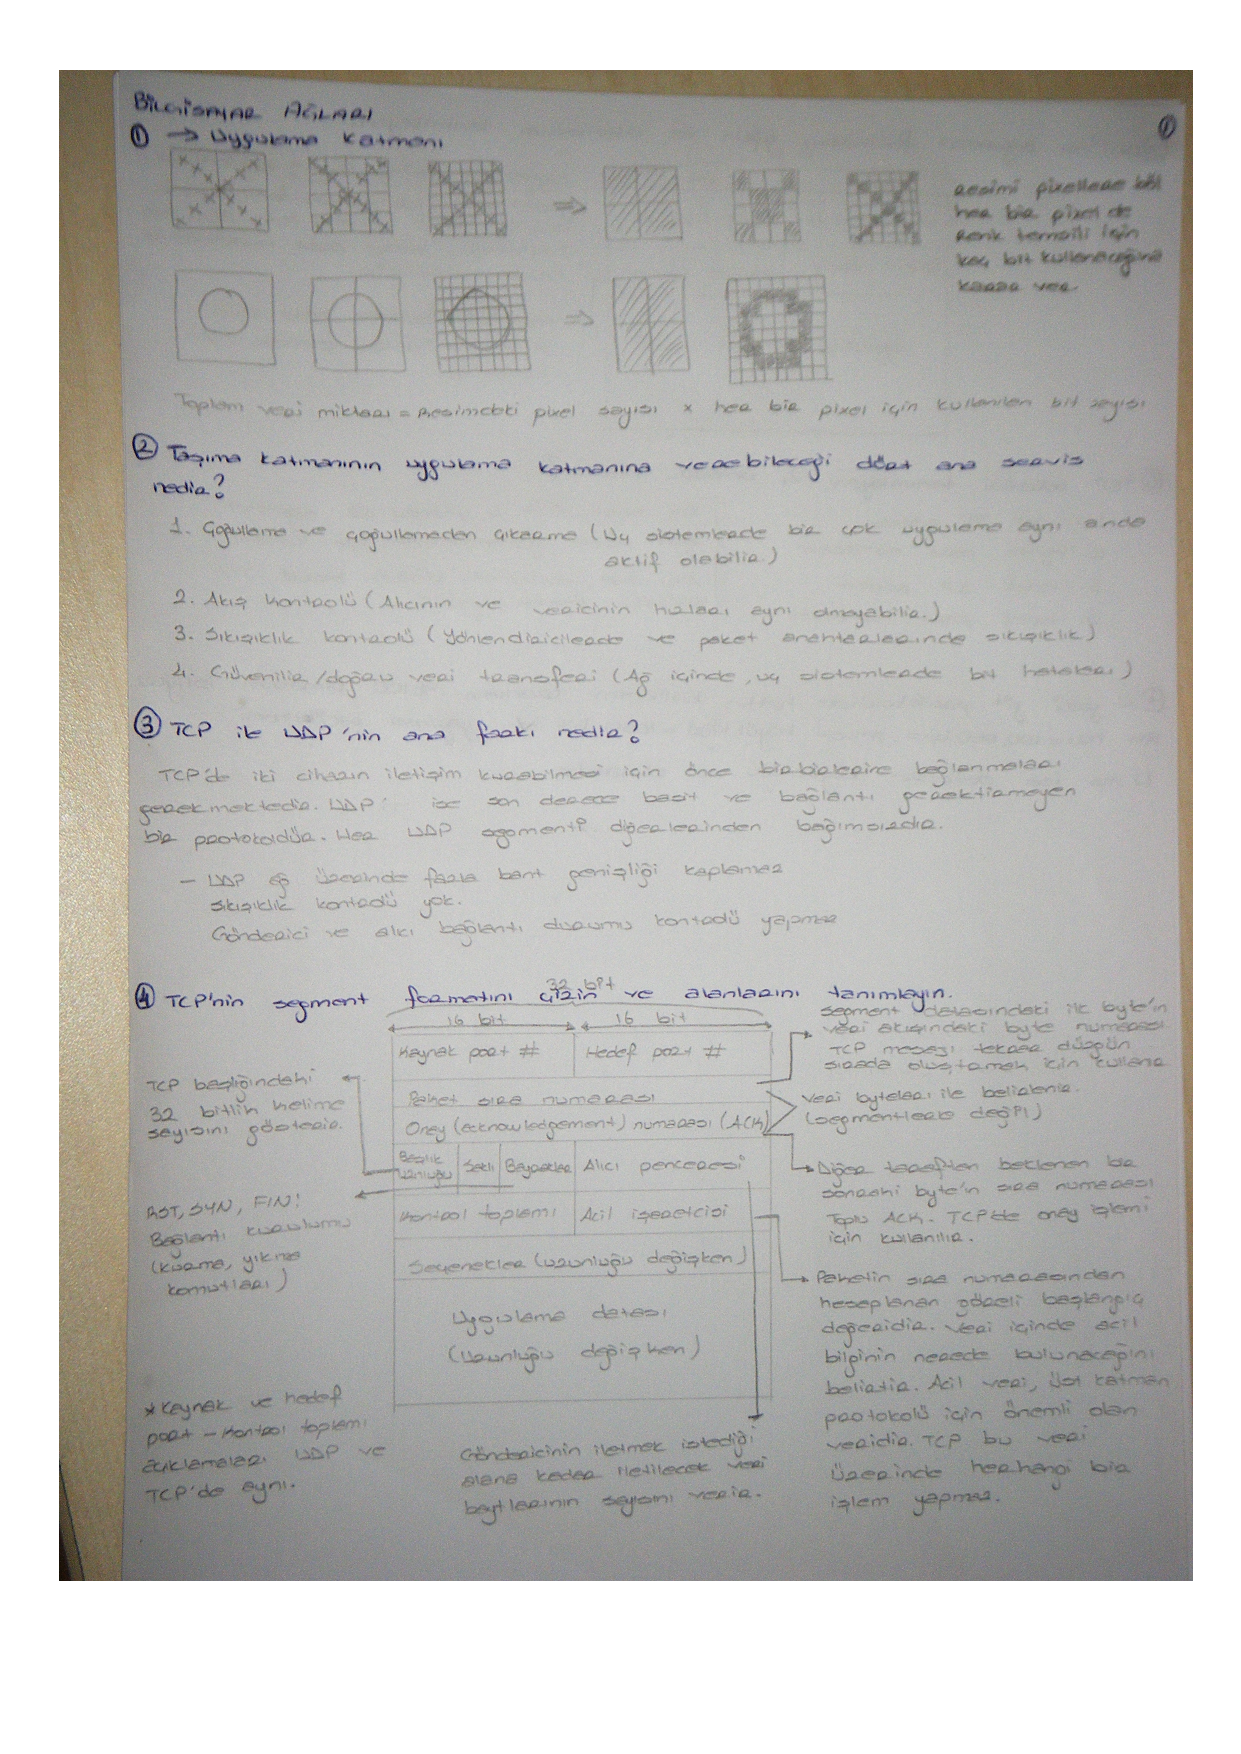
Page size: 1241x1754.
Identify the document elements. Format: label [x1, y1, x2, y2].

picture [59, 70, 1193, 1581]
